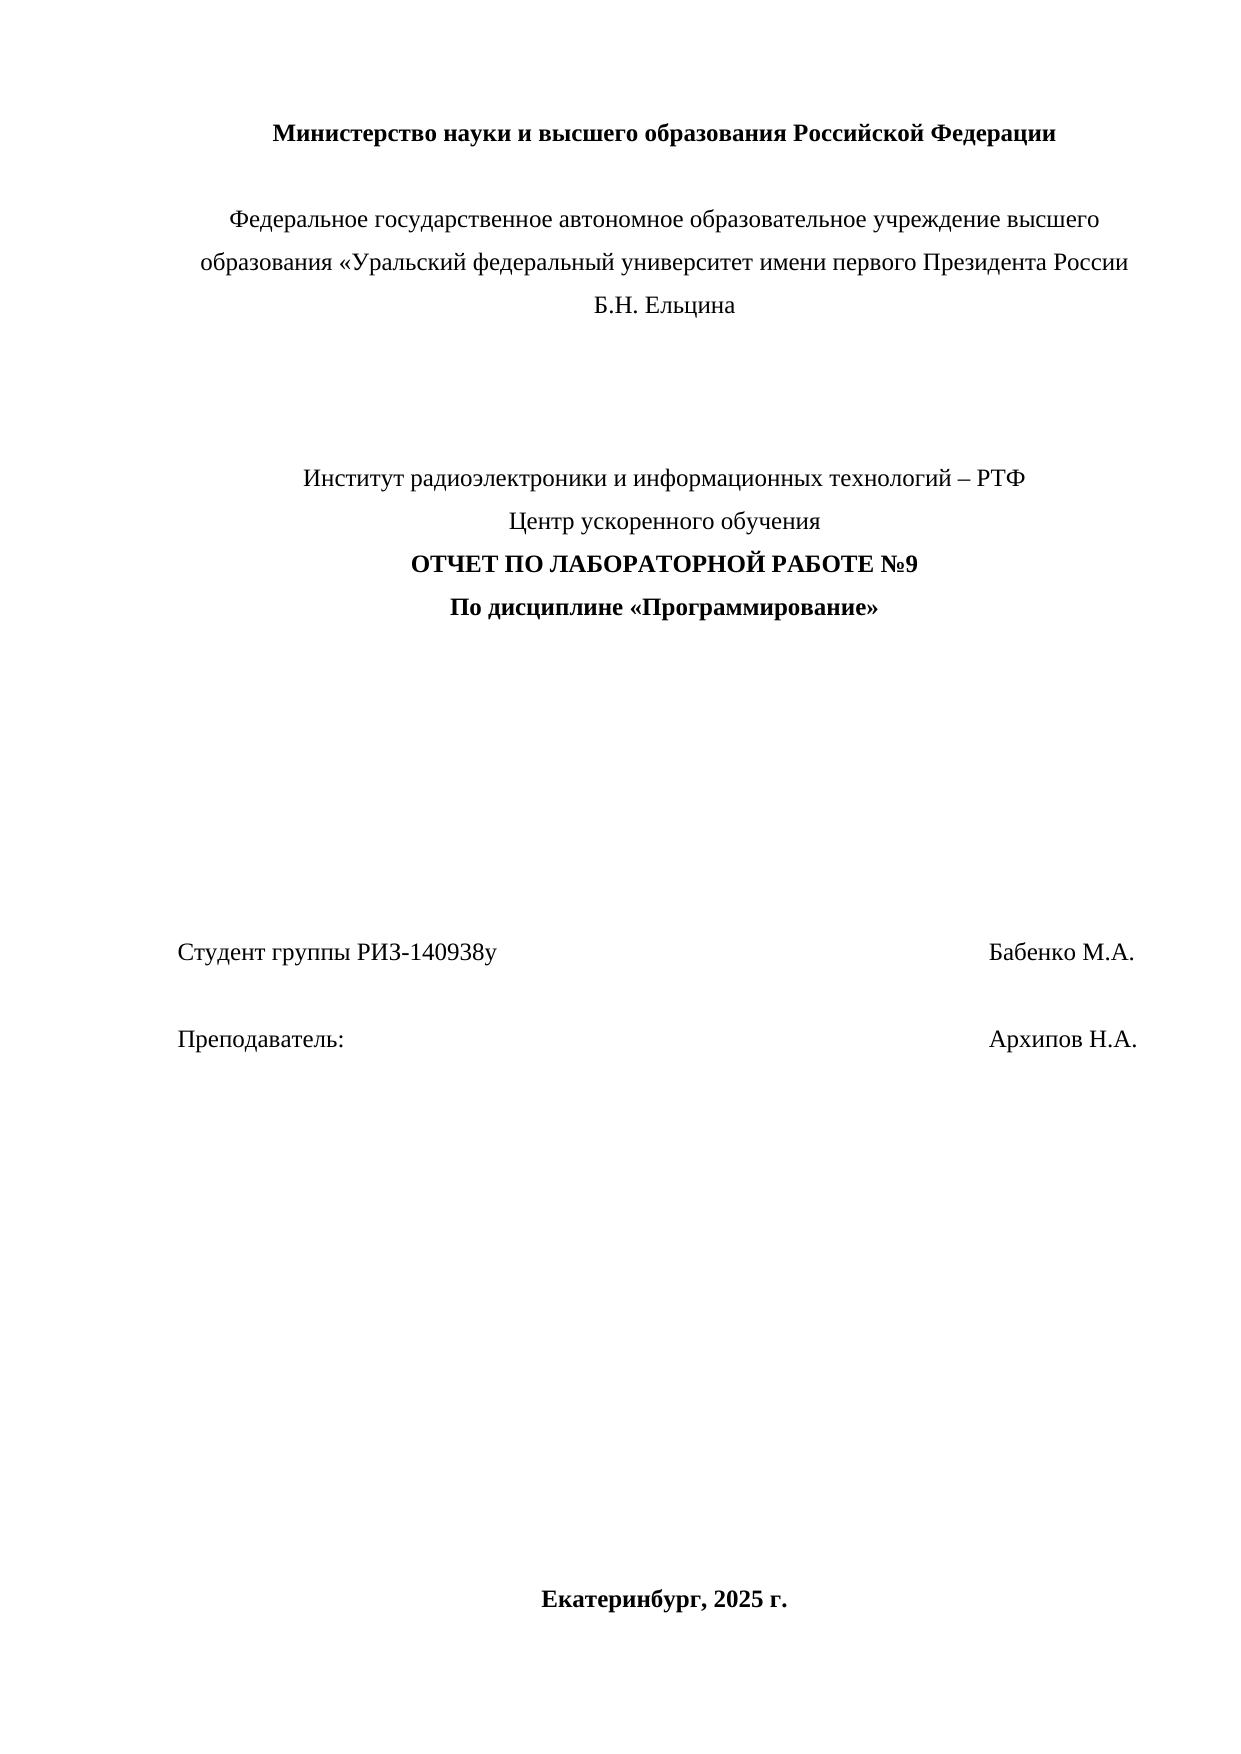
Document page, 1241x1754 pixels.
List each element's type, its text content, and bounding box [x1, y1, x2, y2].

text Федеральное государственное автономное образовательное учреждение высшего образования «Уральский федеральный университет имени первого Президента России Б.Н. Ельцина [177, 204, 1152, 319]
text Министерство науки и высшего образования Российской Федерации [177, 118, 1152, 147]
text Институт радиоэлектроники и информационных технологий – РТФ [177, 463, 1152, 492]
text По дисциплине «Программирование» [177, 592, 1152, 621]
text Екатеринбург, 2025 г. [177, 1584, 1152, 1613]
text Центр ускоренного обучения [177, 506, 1152, 535]
text Преподаватель: Архипов Н.А. [177, 1024, 1152, 1052]
text Студент группы РИЗ-140938у Бабенко М.А. [177, 937, 1152, 966]
text ОТЧЕТ ПО ЛАБОРАТОРНОЙ РАБОТЕ №9 [177, 549, 1152, 578]
